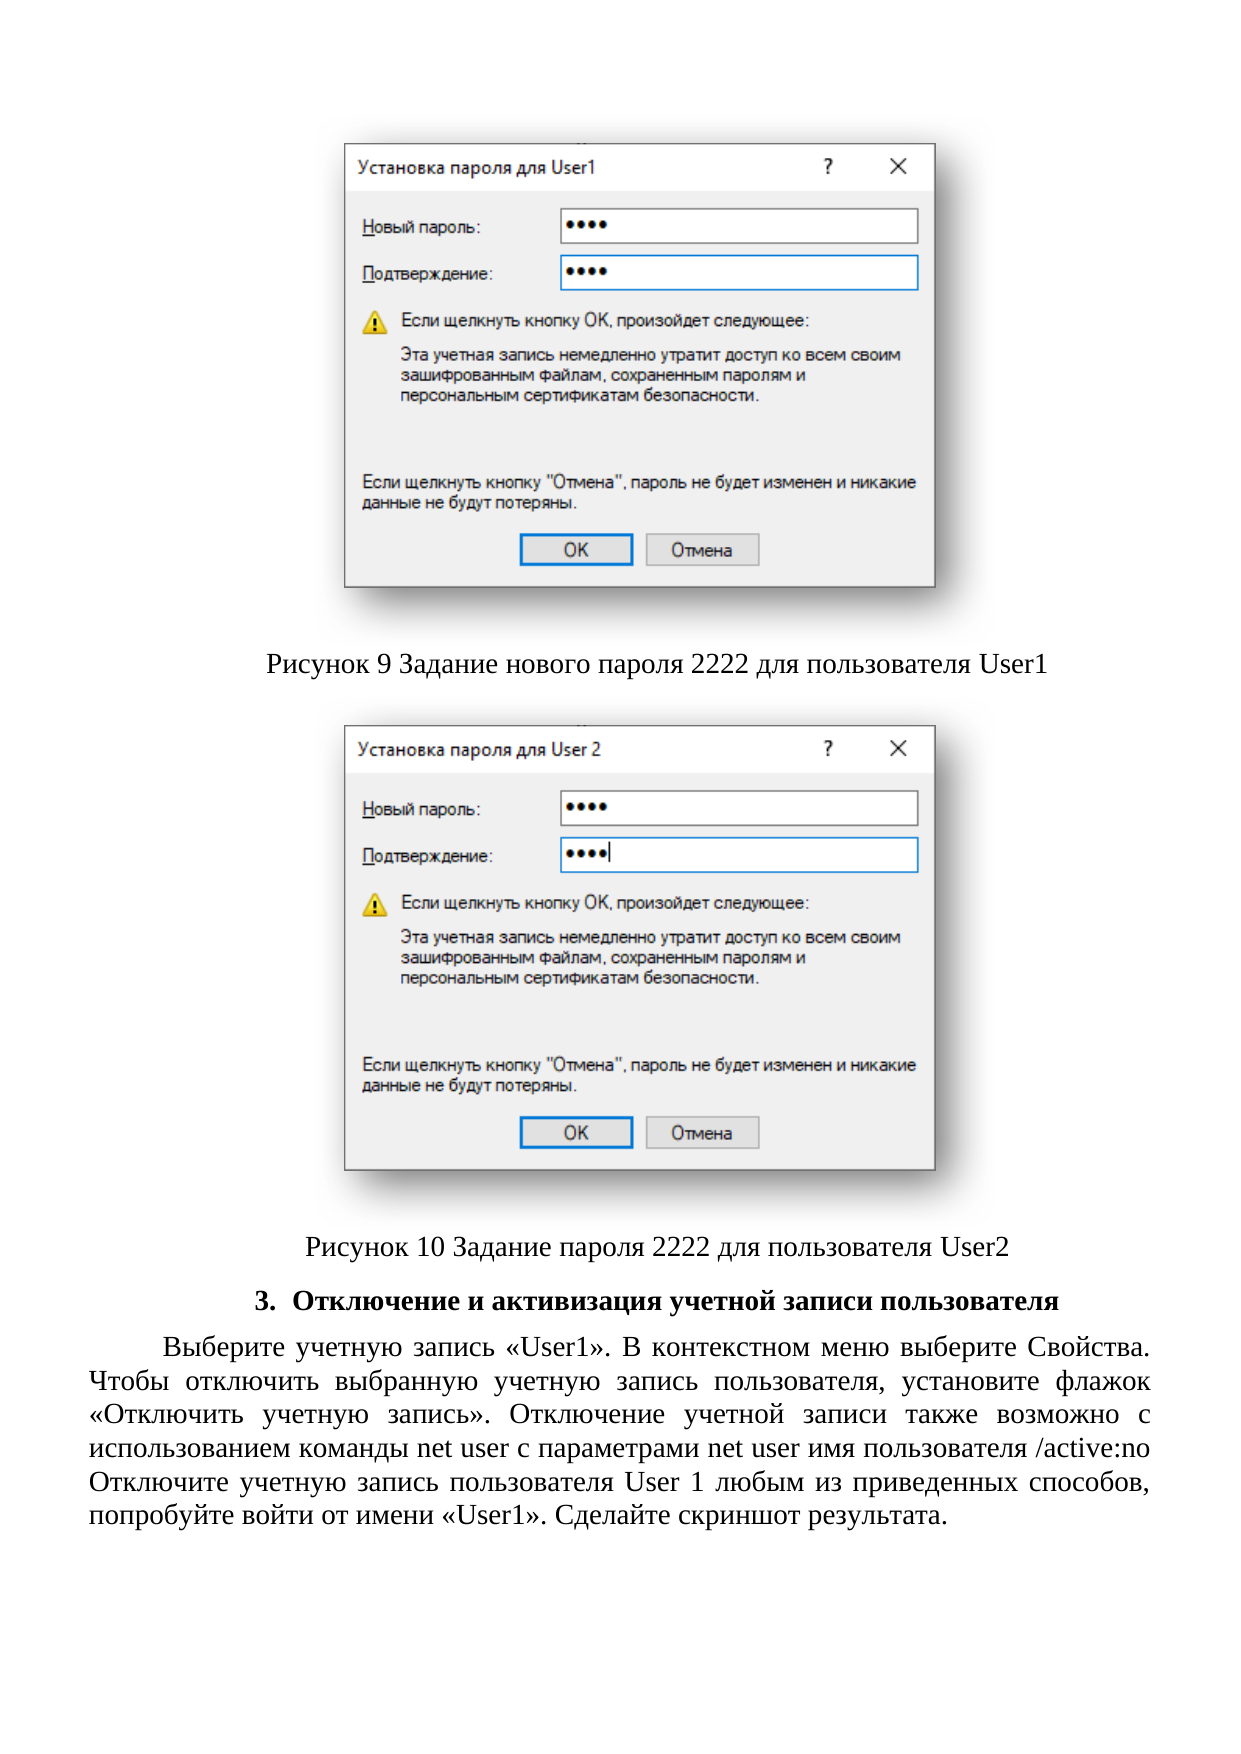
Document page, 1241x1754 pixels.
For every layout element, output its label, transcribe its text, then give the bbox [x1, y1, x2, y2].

text Рисунок 10 Задание пароля 2222 для пользователя User2 [89, 1229, 1152, 1263]
subtitle Отключение и активизация учетной записи пользователя [162, 1283, 1152, 1317]
picture [344, 143, 936, 588]
text Рисунок 9 Задание нового пароля 2222 для пользователя User1 [89, 646, 1152, 680]
picture [344, 725, 936, 1171]
text Выберите учетную запись «User1». В контекстном меню выберите Свойства. Чтобы отключить выбранную учетную запись пользователя, установите флажок «Отключить учетную запись». Отключение учетной записи также возможно с использованием команды net user с параметрами net user имя пользователя /active:no Отключите учетную запись пользователя User 1 любым из приведенных способов, попробуйте войти от имени «User1». Сделайте скриншот результата. [89, 1329, 1152, 1531]
